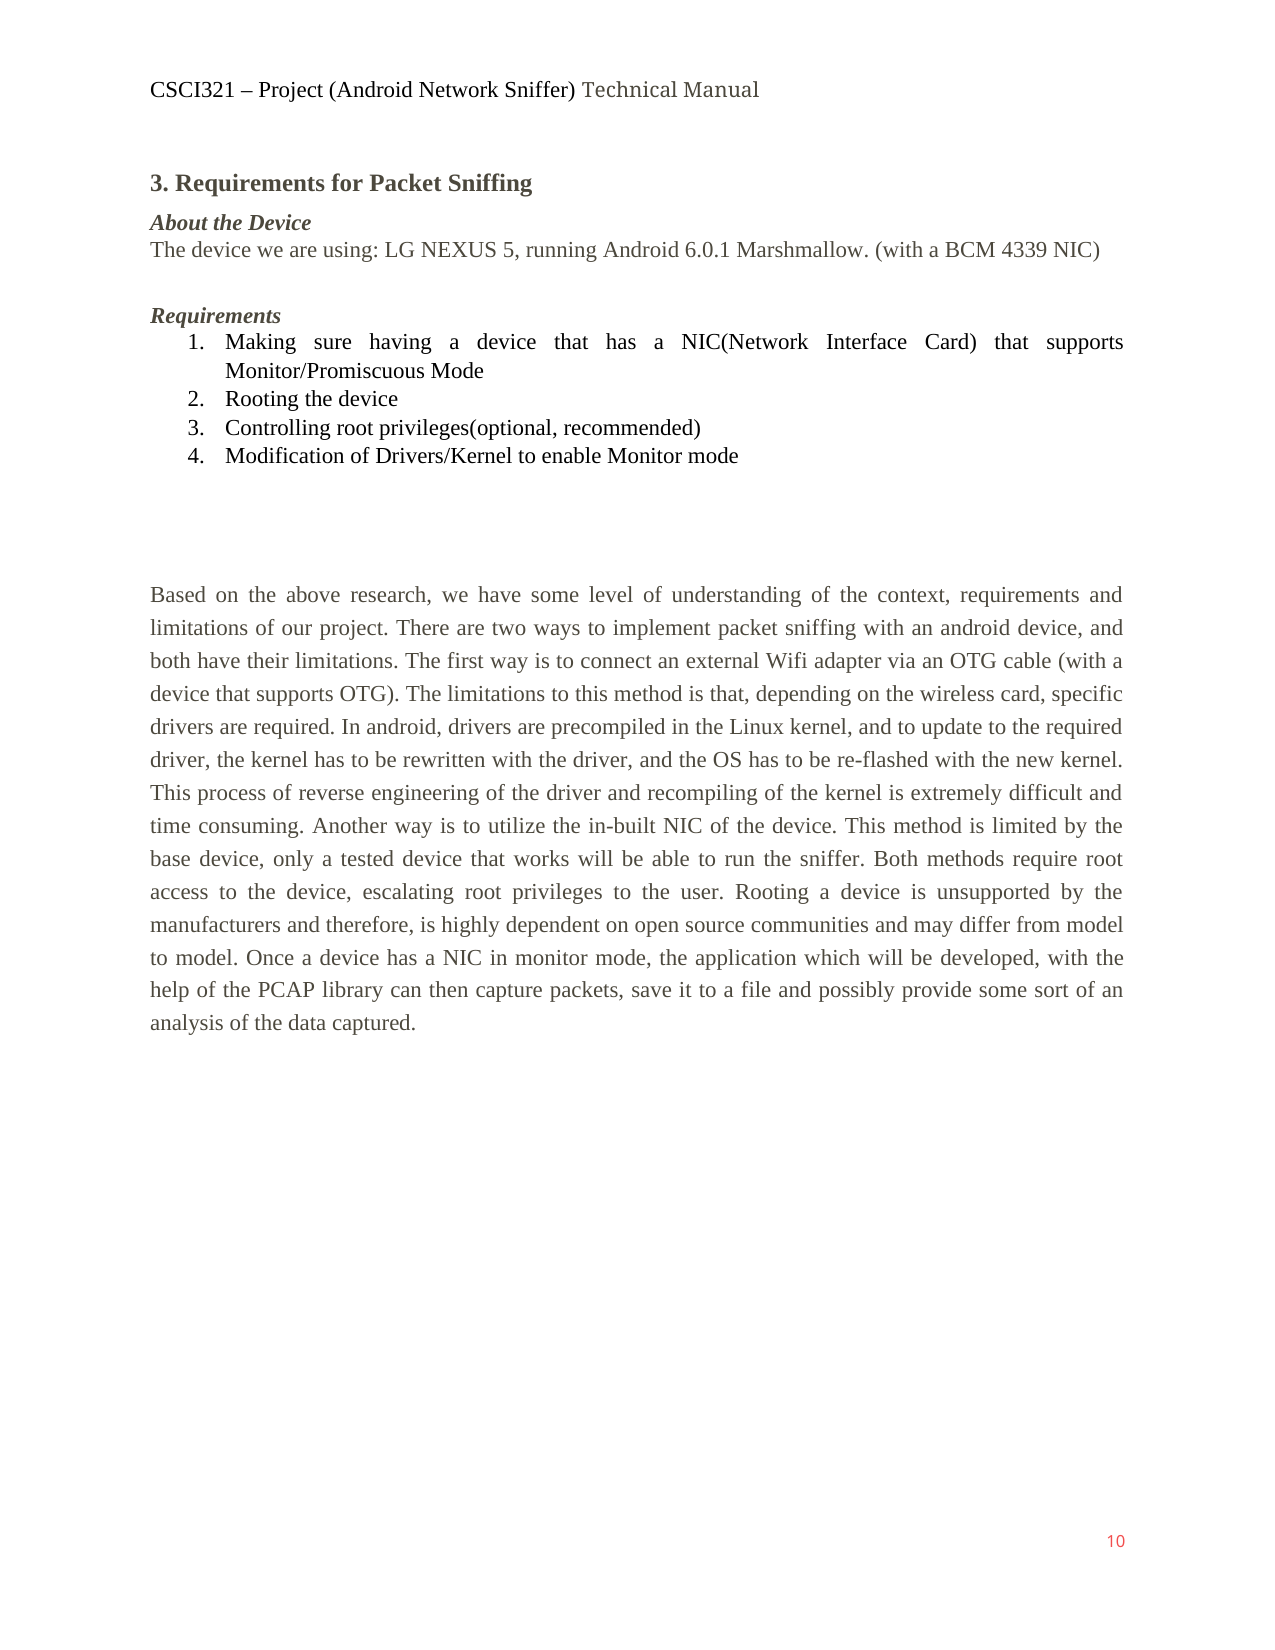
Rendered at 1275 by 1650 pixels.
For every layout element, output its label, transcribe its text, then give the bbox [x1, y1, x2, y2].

subtitle Requirements [150, 302, 1125, 328]
list Making sure having a device that has a NIC(Network Interface Card) that supports Monitor/Promiscuous Mode [187, 328, 1125, 383]
subtitle About the Device [150, 209, 1125, 236]
list Modification of Drivers/Kernel to enable Monitor mode [187, 442, 1125, 468]
text Based on the above research, we have some level of understanding of the context, requirements and limitations of our project. There are two ways to implement packet sniffing with an android device, and both have their limitations. The first way is to connect an external Wifi adapter via an OTG cable (with a device that supports OTG). The limitations to this method is that, depending on the wireless card, specific drivers are required. In android, drivers are precompiled in the Linux kernel, and to update to the required driver, the kernel has to be rewritten with the driver, and the OS has to be re-flashed with the new kernel. This process of reverse engineering of the driver and recompiling of the kernel is extremely difficult and time consuming. Another way is to utilize the in-built NIC of the device. This method is limited by the base device, only a tested device that works will be able to run the sniffer. Both methods require root access to the device, escalating root privileges to the user. Rooting a device is unsupported by the manufacturers and therefore, is highly dependent on open source communities and may differ from model to model. Once a device has a NIC in monitor mode, the application which will be developed, with the help of the PCAP library can then capture packets, save it to a file and possibly provide some sort of an analysis of the data captured. [150, 581, 1125, 1036]
list Rooting the device [187, 385, 1125, 411]
subtitle 3. Requirements for Packet Sniffing [150, 168, 1125, 197]
list Controlling root privileges(optional, recommended) [187, 413, 1125, 440]
text The device we are using: LG NEXUS 5, running Android 6.0.1 Marshmallow. (with a BCM 4339 NIC) [150, 236, 1125, 262]
